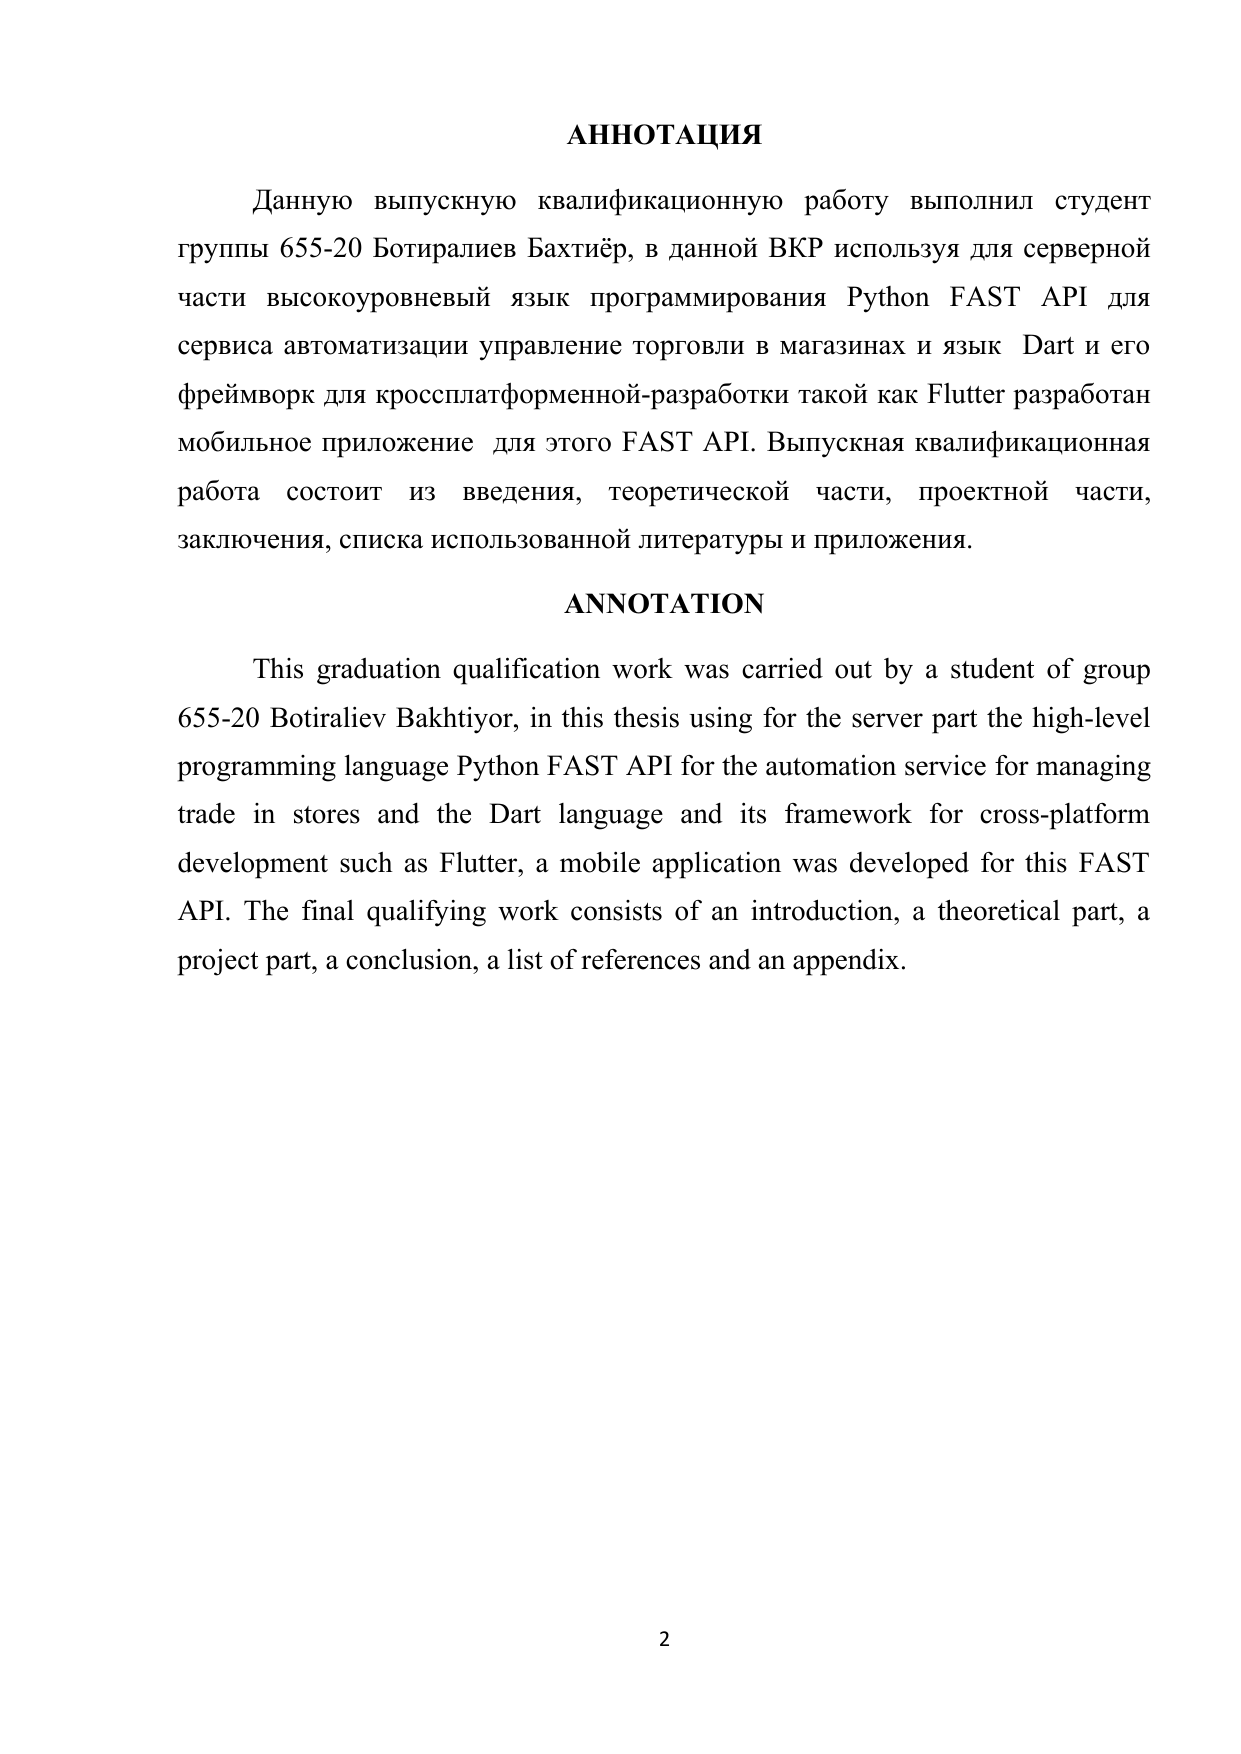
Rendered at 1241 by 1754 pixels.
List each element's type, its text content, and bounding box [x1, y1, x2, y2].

text Данную выпускную квалификационную работу выполнил студент группы 655-20 Ботиралиев Бахтиёр, в данной ВКР используя для серверной части высокоуровневый язык программирования Python FAST API для сервиса автоматизации управление торговли в магазинах и язык Dart и его фреймворк для кроссплатформенной-разработки такой как Flutter разработан мобильное приложение для этого FAST API. Выпускная квалификационная работа состоит из введения, теоретической части, проектной части, заключения, списка использованной литературы и приложения. [177, 183, 1152, 554]
text This graduation qualification work was carried out by a student of group 655-20 Botiraliev Bakhtiyor, in this thesis using for the server part the high-level programming language Python FAST API for the automation service for managing trade in stores and the Dart language and its framework for cross-platform development such as Flutter, a mobile application was developed for this FAST API. The final qualifying work consists of an introduction, a theoretical part, a project part, a conclusion, a list of references and an appendix. [177, 652, 1152, 975]
text АННОТАЦИЯ [177, 118, 1152, 150]
text ANNOTATION [177, 587, 1152, 620]
